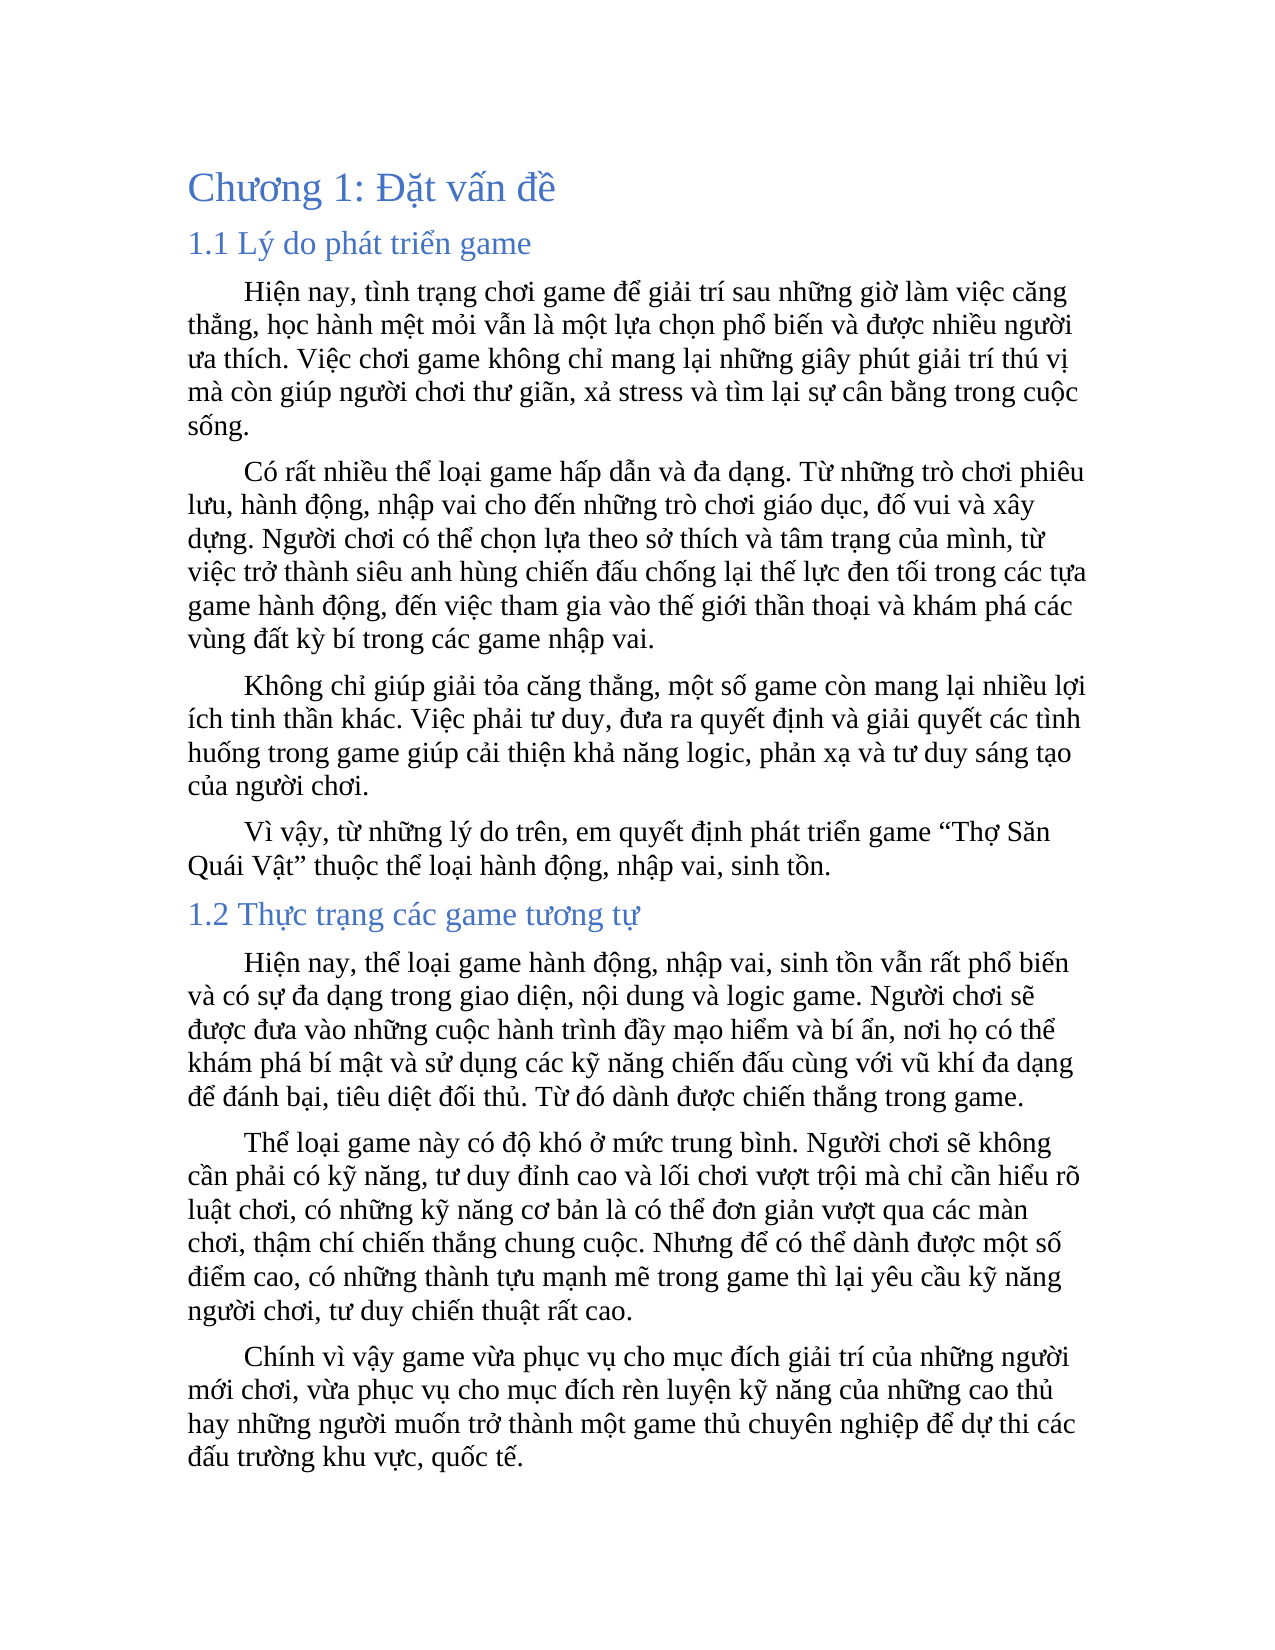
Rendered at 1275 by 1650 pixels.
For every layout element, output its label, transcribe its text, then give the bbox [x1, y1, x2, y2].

text Hiện nay, tình trạng chơi game để giải trí sau những giờ làm việc căng thẳng, học hành mệt mỏi vẫn là một lựa chọn phổ biến và được nhiều người ưa thích. Việc chơi game không chỉ mang lại những giây phút giải trí thú vị mà còn giúp người chơi thư giãn, xả stress và tìm lại sự cân bằng trong cuộc sống. [187, 274, 1087, 441]
text Chính vì vậy game vừa phục vụ cho mục đích giải trí của những người mới chơi, vừa phục vụ cho mục đích rèn luyện kỹ năng của những cao thủ hay những người muốn trở thành một game thủ chuyên nghiệp để dự thi các đấu trường khu vực, quốc tế. [187, 1339, 1087, 1473]
subtitle Lý do phát triển game [187, 223, 1087, 261]
text Thể loại game này có độ khó ở mức trung bình. Người chơi sẽ không cần phải có kỹ năng, tư duy đỉnh cao và lối chơi vượt trội mà chỉ cần hiểu rõ luật chơi, có những kỹ năng cơ bản là có thể đơn giản vượt qua các màn chơi, thậm chí chiến thắng chung cuộc. Nhưng để có thể dành được một số điểm cao, có những thành tựu mạnh mẽ trong game thì lại yêu cầu kỹ năng người chơi, tư duy chiến thuật rất cao. [187, 1125, 1087, 1326]
text Có rất nhiều thể loại game hấp dẫn và đa dạng. Từ những trò chơi phiêu lưu, hành động, nhập vai cho đến những trò chơi giáo dục, đố vui và xây dựng. Người chơi có thể chọn lựa theo sở thích và tâm trạng của mình, từ việc trở thành siêu anh hùng chiến đấu chống lại thế lực đen tối trong các tựa game hành động, đến việc tham gia vào thế giới thần thoại và khám phá các vùng đất kỳ bí trong các game nhập vai. [187, 454, 1087, 655]
text Hiện nay, thể loại game hành động, nhập vai, sinh tồn vẫn rất phổ biến và có sự đa dạng trong giao diện, nội dung và logic game. Người chơi sẽ được đưa vào những cuộc hành trình đầy mạo hiểm và bí ẩn, nơi họ có thể khám phá bí mật và sử dụng các kỹ năng chiến đấu cùng với vũ khí đa dạng để đánh bại, tiêu diệt đối thủ. Từ đó dành được chiến thắng trong game. [187, 945, 1087, 1112]
subtitle Chương 1: Đặt vấn đề [187, 162, 1087, 210]
text Vì vậy, từ những lý do trên, em quyết định phát triển game “Thợ Săn Quái Vật” thuộc thể loại hành động, nhập vai, sinh tồn. [187, 814, 1087, 881]
subtitle Thực trạng các game tương tự [187, 894, 1087, 932]
text Không chỉ giúp giải tỏa căng thẳng, một số game còn mang lại nhiều lợi ích tinh thần khác. Việc phải tư duy, đưa ra quyết định và giải quyết các tình huống trong game giúp cải thiện khả năng logic, phản xạ và tư duy sáng tạo của người chơi. [187, 668, 1087, 802]
